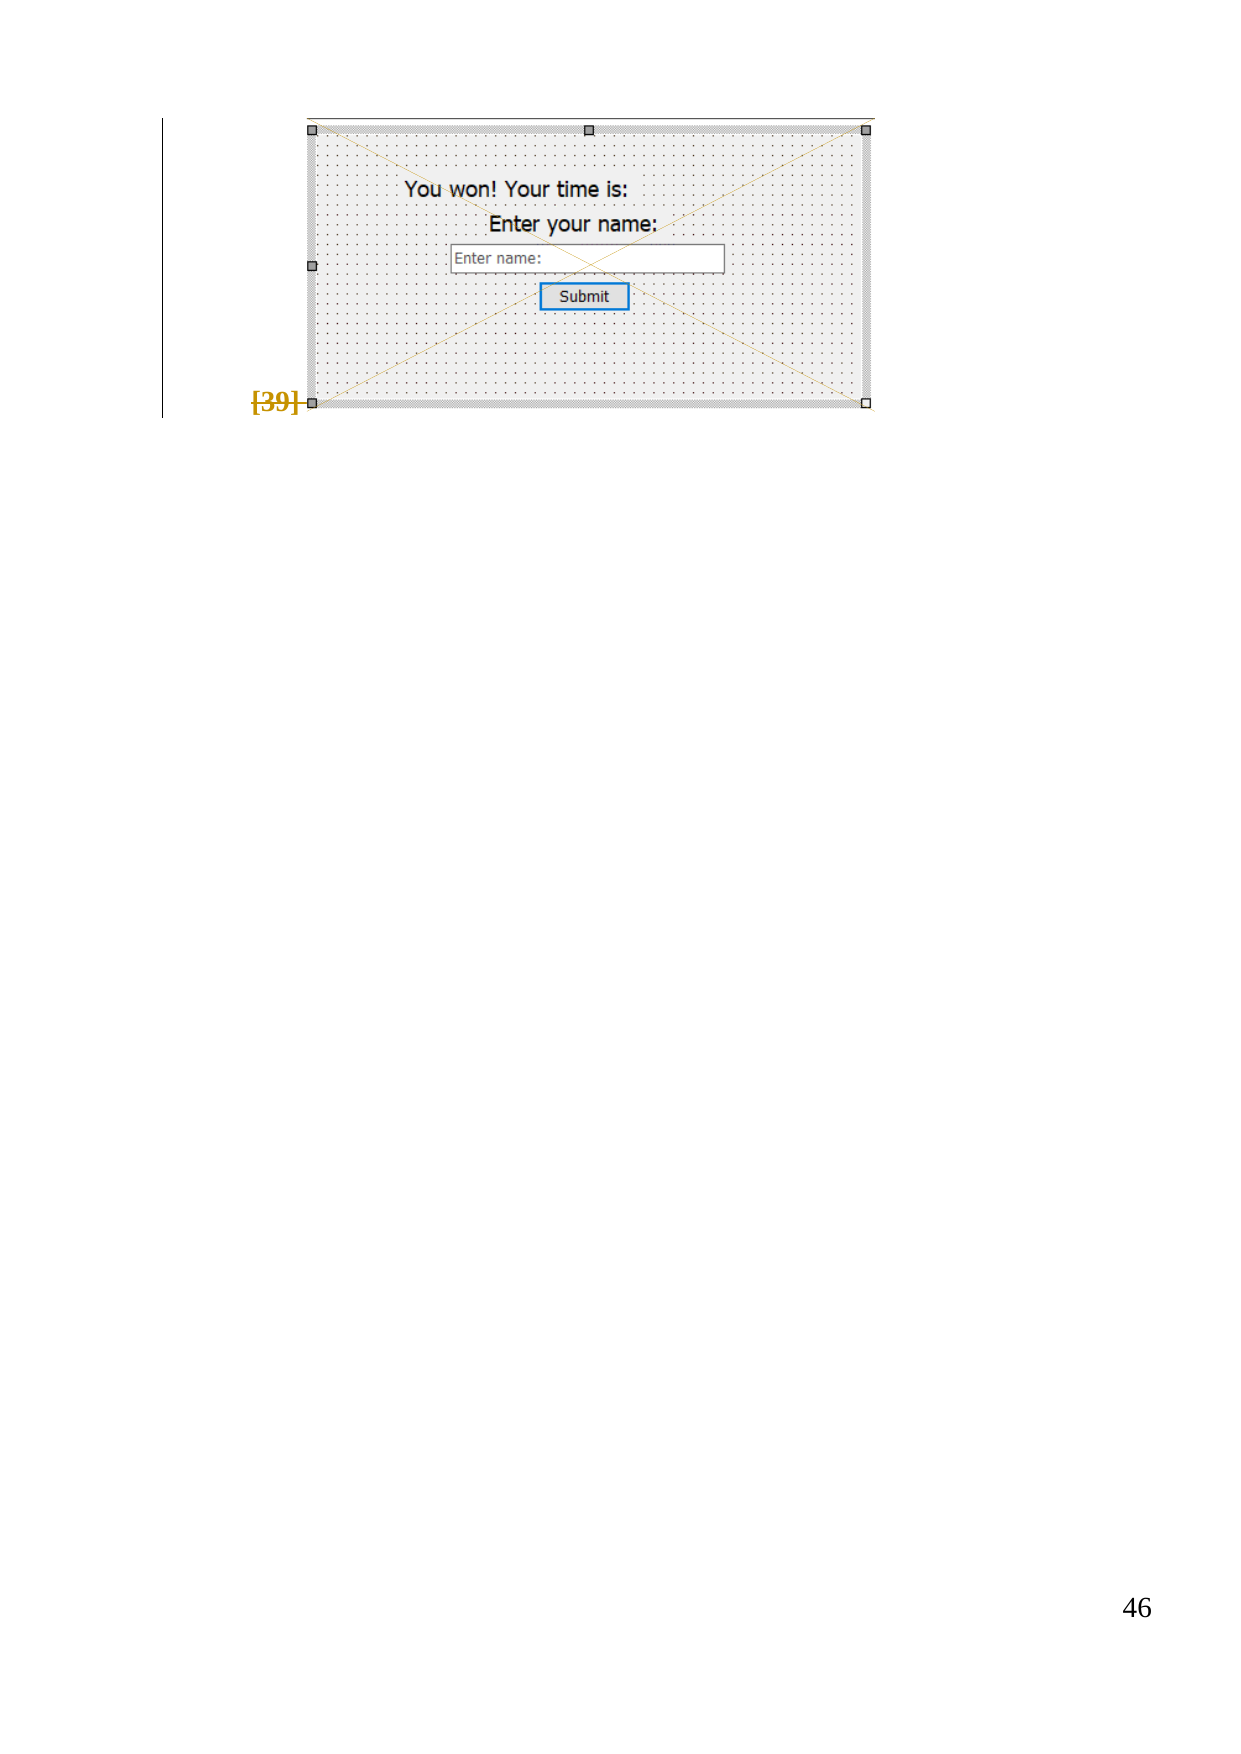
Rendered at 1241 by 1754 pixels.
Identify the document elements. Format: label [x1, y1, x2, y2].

picture [593, 119, 875, 410]
picture [306, 119, 589, 411]
picture [309, 118, 872, 264]
picture [308, 266, 873, 412]
